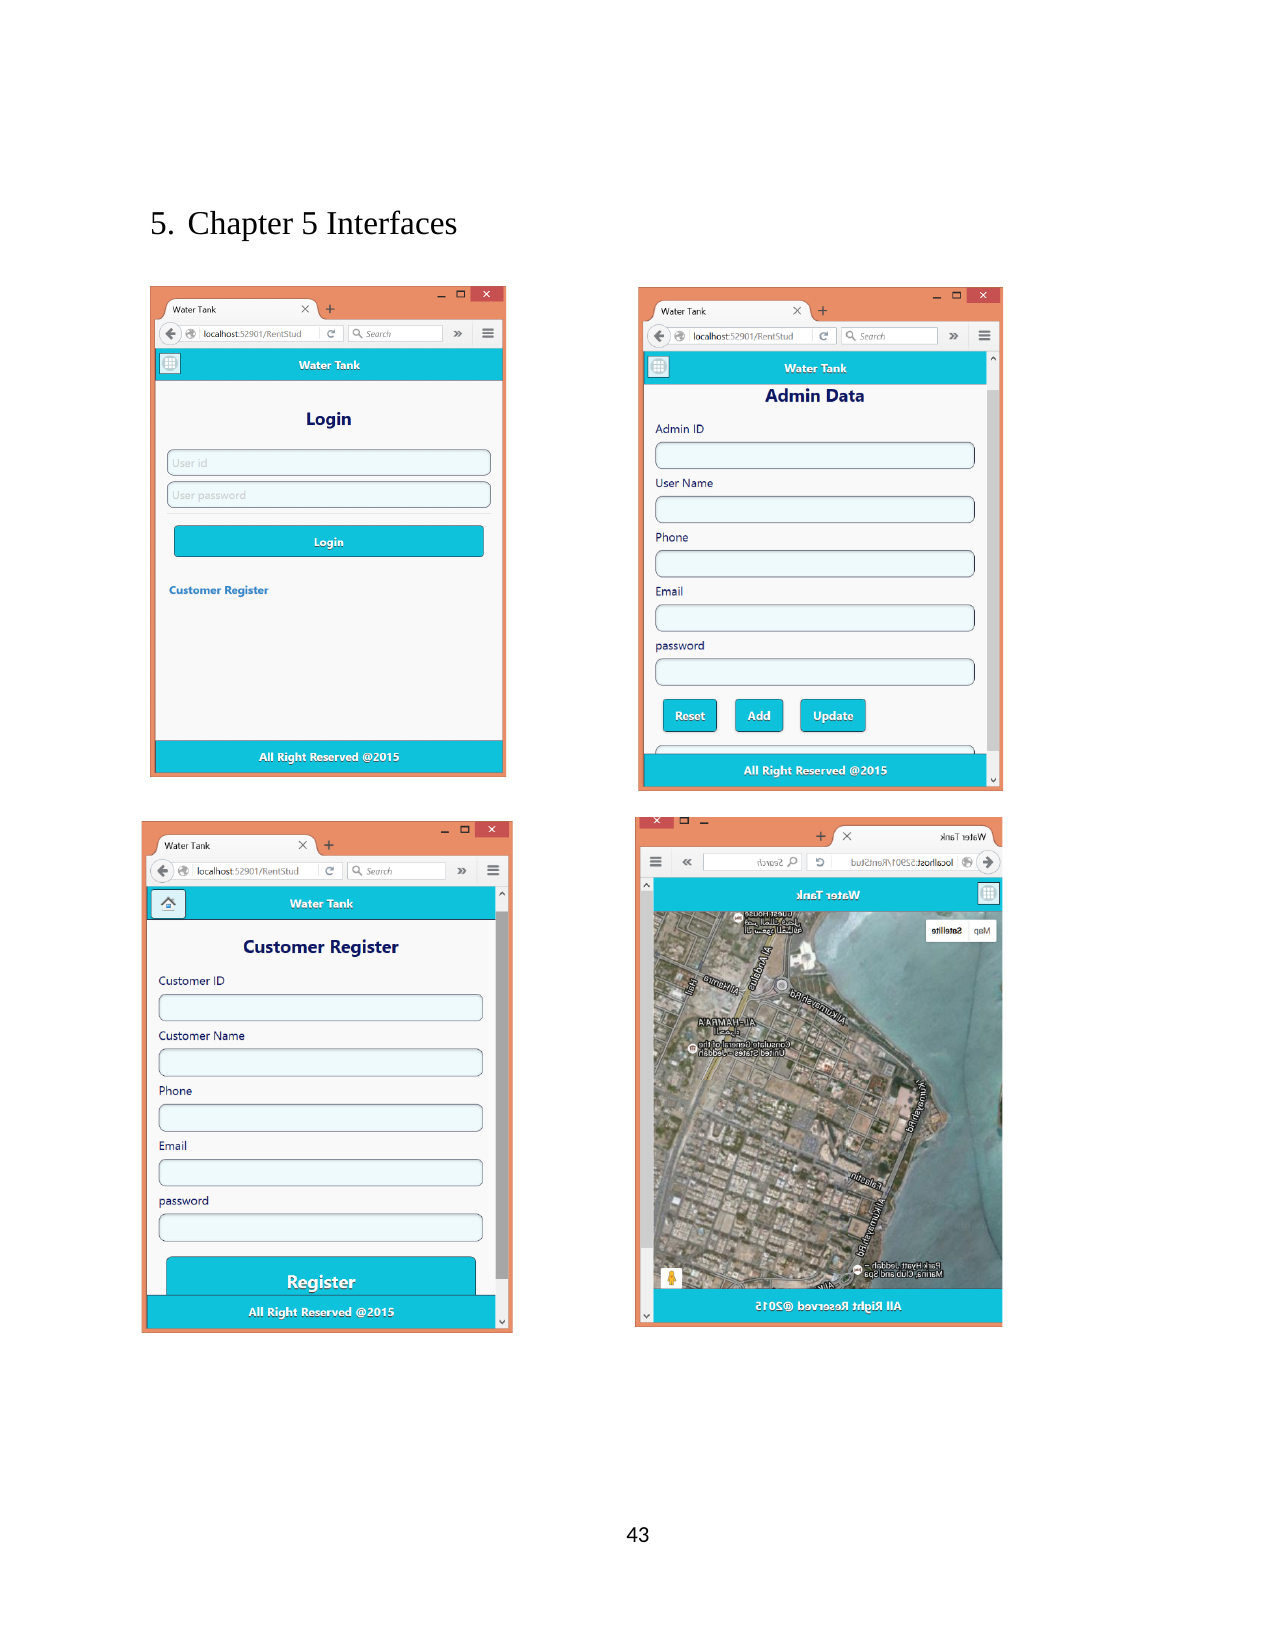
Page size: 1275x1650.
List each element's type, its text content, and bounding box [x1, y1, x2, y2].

subtitle Chapter 5 Interfaces [150, 203, 1125, 242]
picture [638, 287, 1004, 791]
picture [141, 821, 513, 1333]
picture [150, 286, 507, 777]
picture [635, 817, 1005, 1327]
